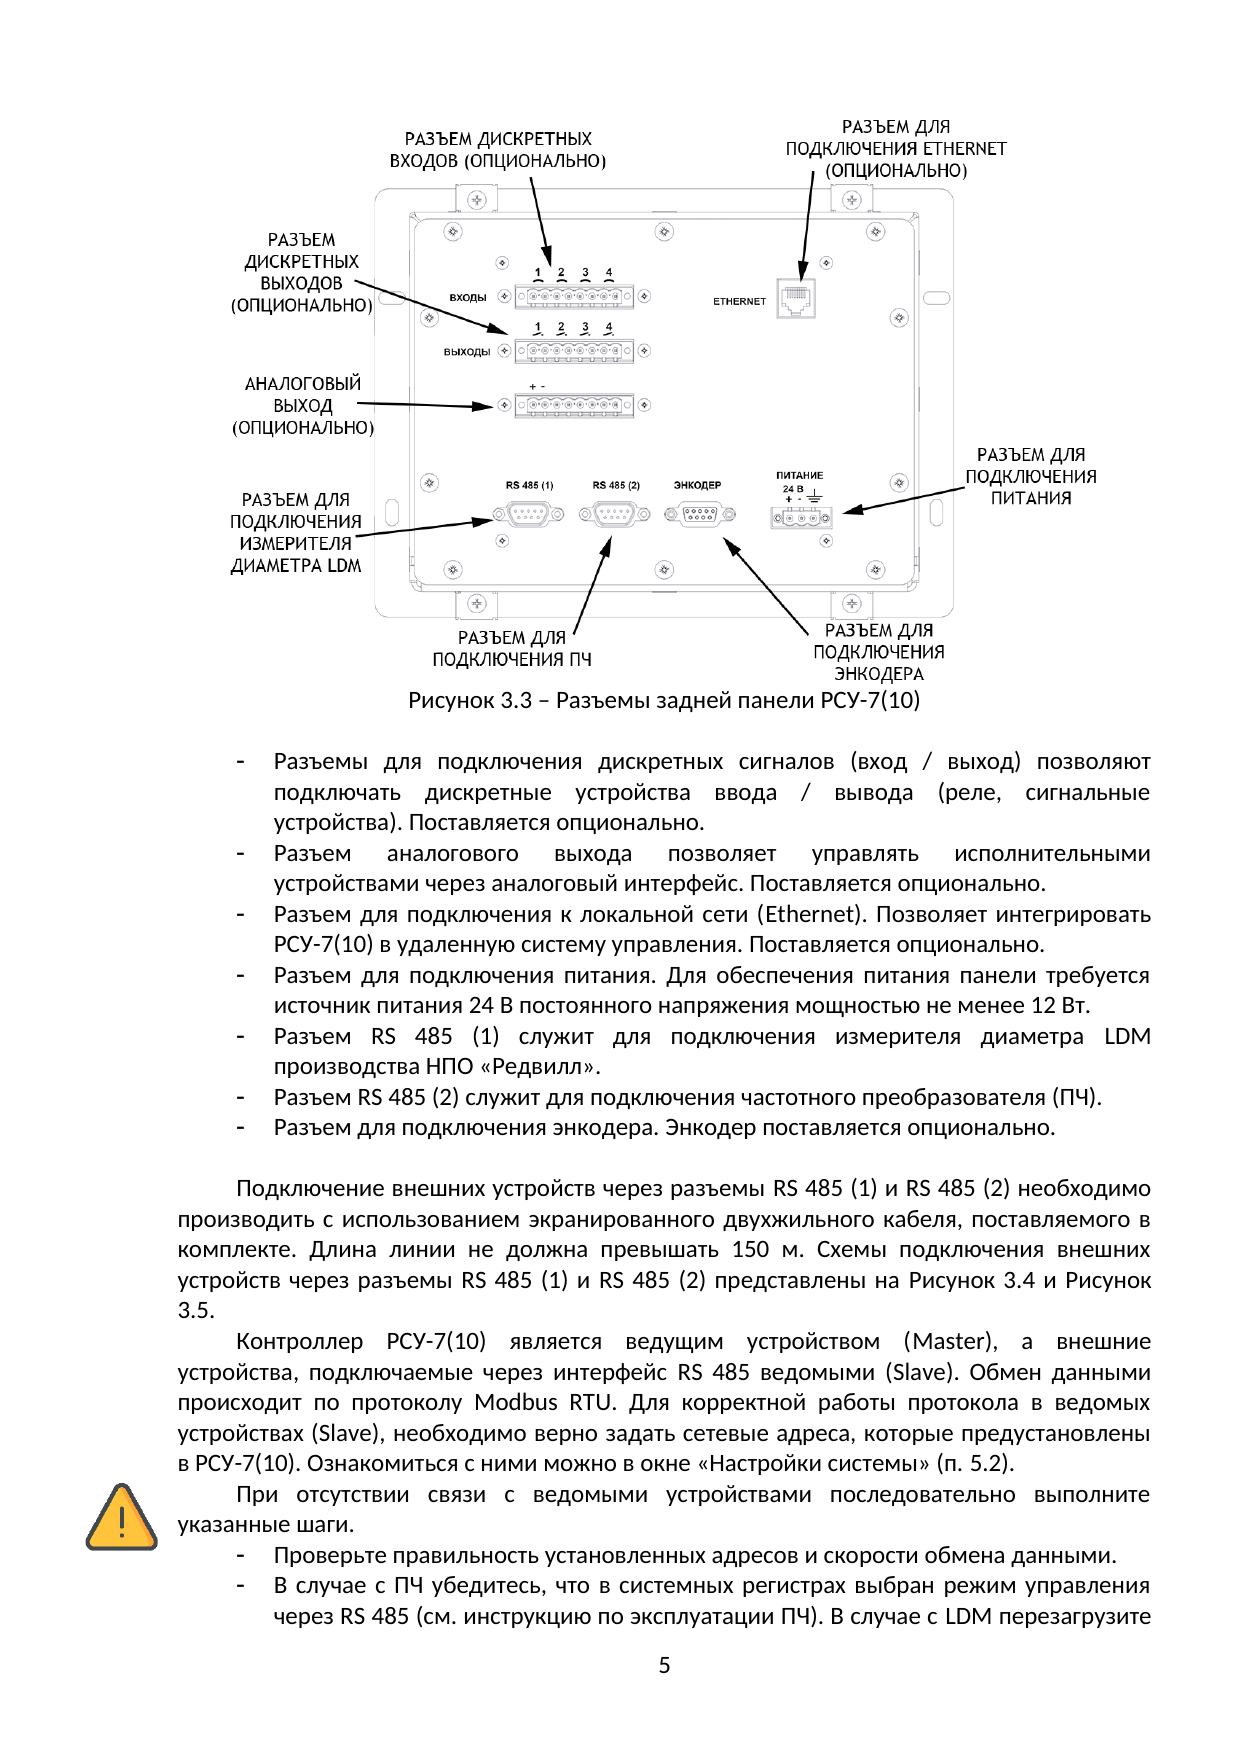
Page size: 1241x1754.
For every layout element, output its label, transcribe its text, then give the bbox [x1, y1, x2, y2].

text Разъем для подключения энкодера. Энкодер поставляется опционально. [236, 1111, 1152, 1142]
text Разъемы для подключения дискретных сигналов (вход / выход) позволяют подключать дискретные устройства ввода / вывода (реле, сигнальные устройства). Поставляется опционально. [236, 745, 1152, 837]
text Разъем аналогового выхода позволяет управлять исполнительными устройствами через аналоговый интерфейс. Поставляется опционально. [236, 837, 1152, 898]
text Разъем для подключения к локальной сети (Ethernet). Позволяет интегрировать РСУ-7(10) в удаленную систему управления. Поставляется опционально. [236, 898, 1152, 959]
text Разъем для подключения питания. Для обеспечения питания панели требуется источник питания 24 В постоянного напряжения мощностью не менее 12 Вт. [236, 959, 1152, 1020]
text Проверьте правильность установленных адресов и скорости обмена данными. [236, 1539, 1152, 1569]
picture [227, 118, 1101, 685]
picture [85, 1481, 158, 1553]
text Контроллер РСУ-7(10) является ведущим устройством (Master), а внешние устройства, подключаемые через интерфейс RS 485 ведомыми (Slave). Обмен данными происходит по протоколу Modbus RTU. Для корректной работы протокола в ведомых устройствах (Slave), необходимо верно задать сетевые адреса, которые предустановлены в РСУ-7(10). Ознакомиться с ними можно в окне «Настройки системы» (п. 5.2). [177, 1325, 1152, 1478]
text Разъем RS 485 (1) служит для подключения измерителя диаметра LDM производства НПО «Редвилл». [236, 1020, 1152, 1081]
text При отсутствии связи с ведомыми устройствами последовательно выполните указанные шаги. [177, 1478, 1152, 1539]
text Разъем RS 485 (2) служит для подключения частотного преобразователя (ПЧ). [236, 1081, 1152, 1111]
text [236, 1569, 1152, 1630]
